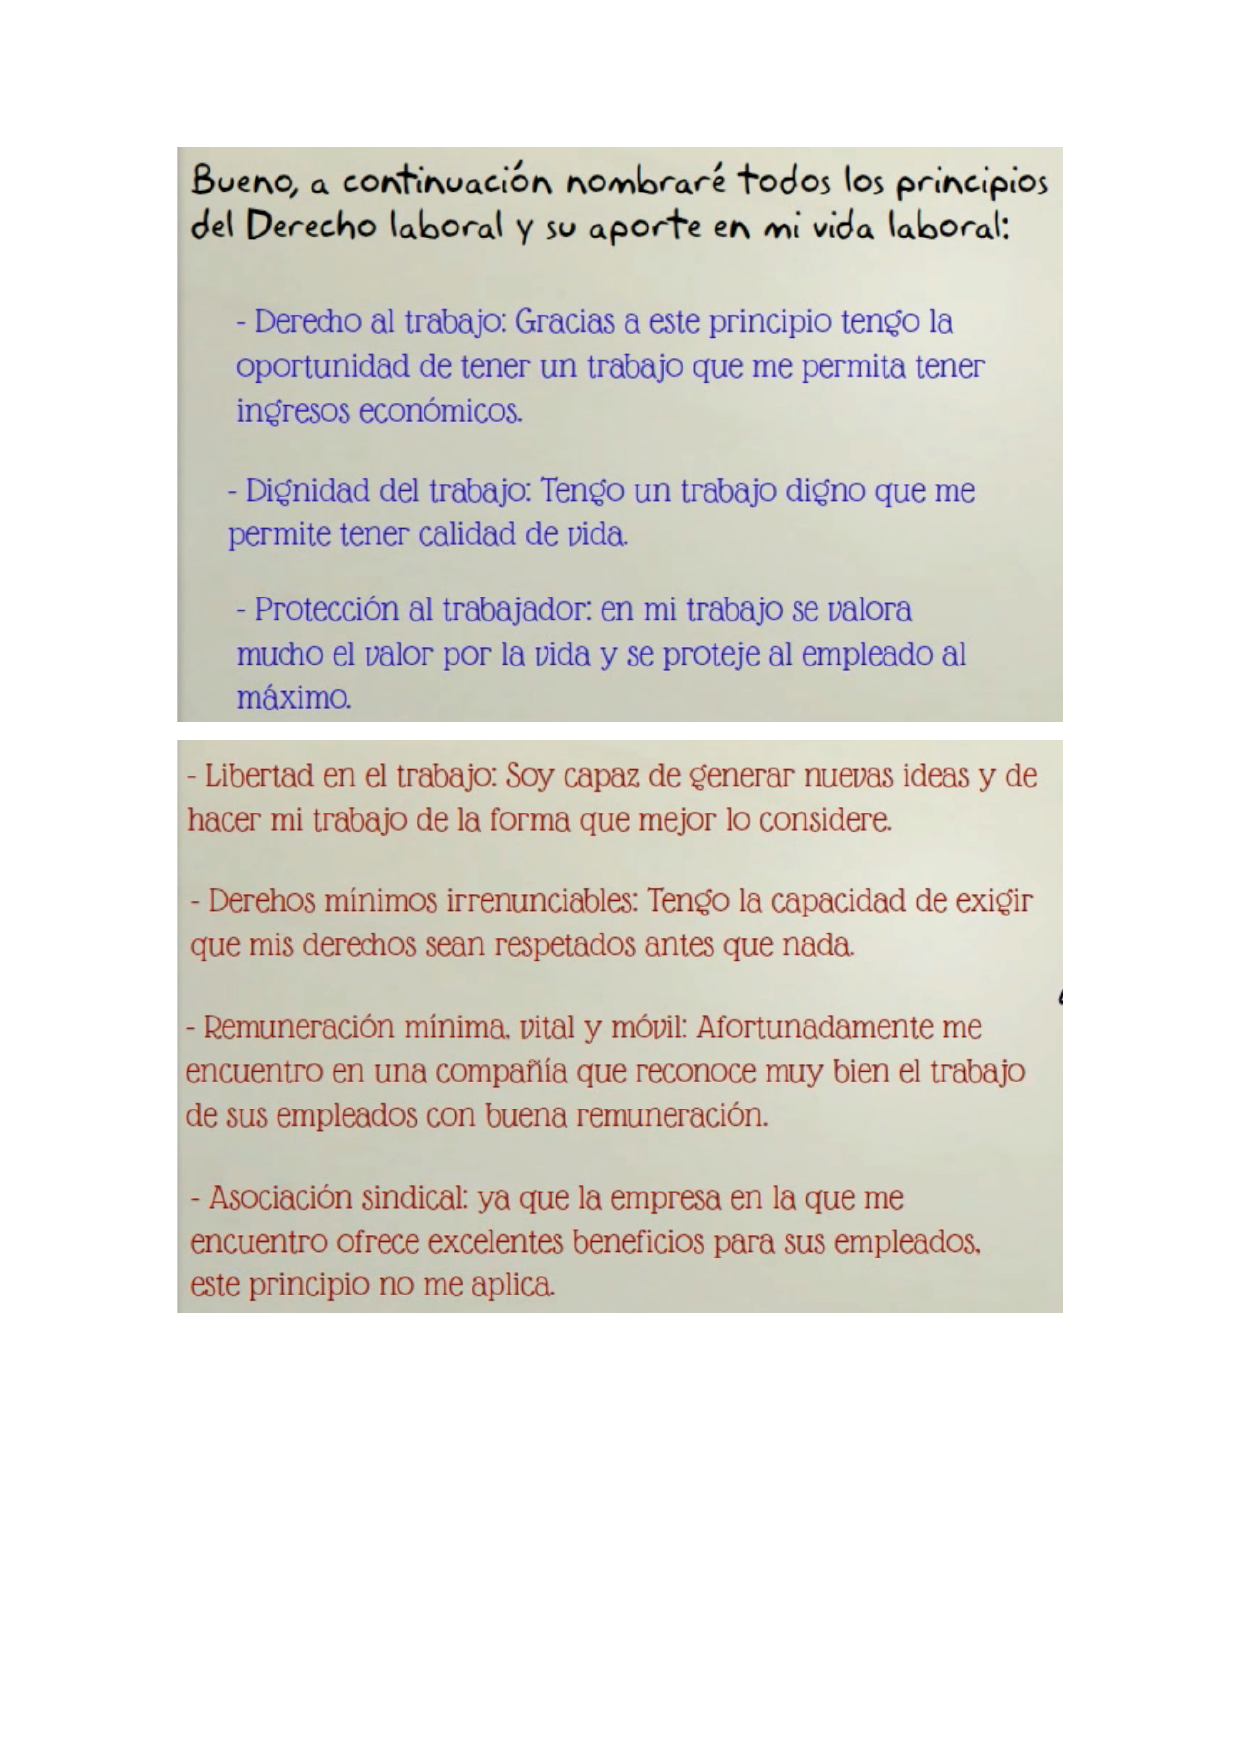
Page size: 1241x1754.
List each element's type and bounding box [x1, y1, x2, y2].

picture [177, 740, 1063, 1313]
picture [177, 147, 1063, 722]
